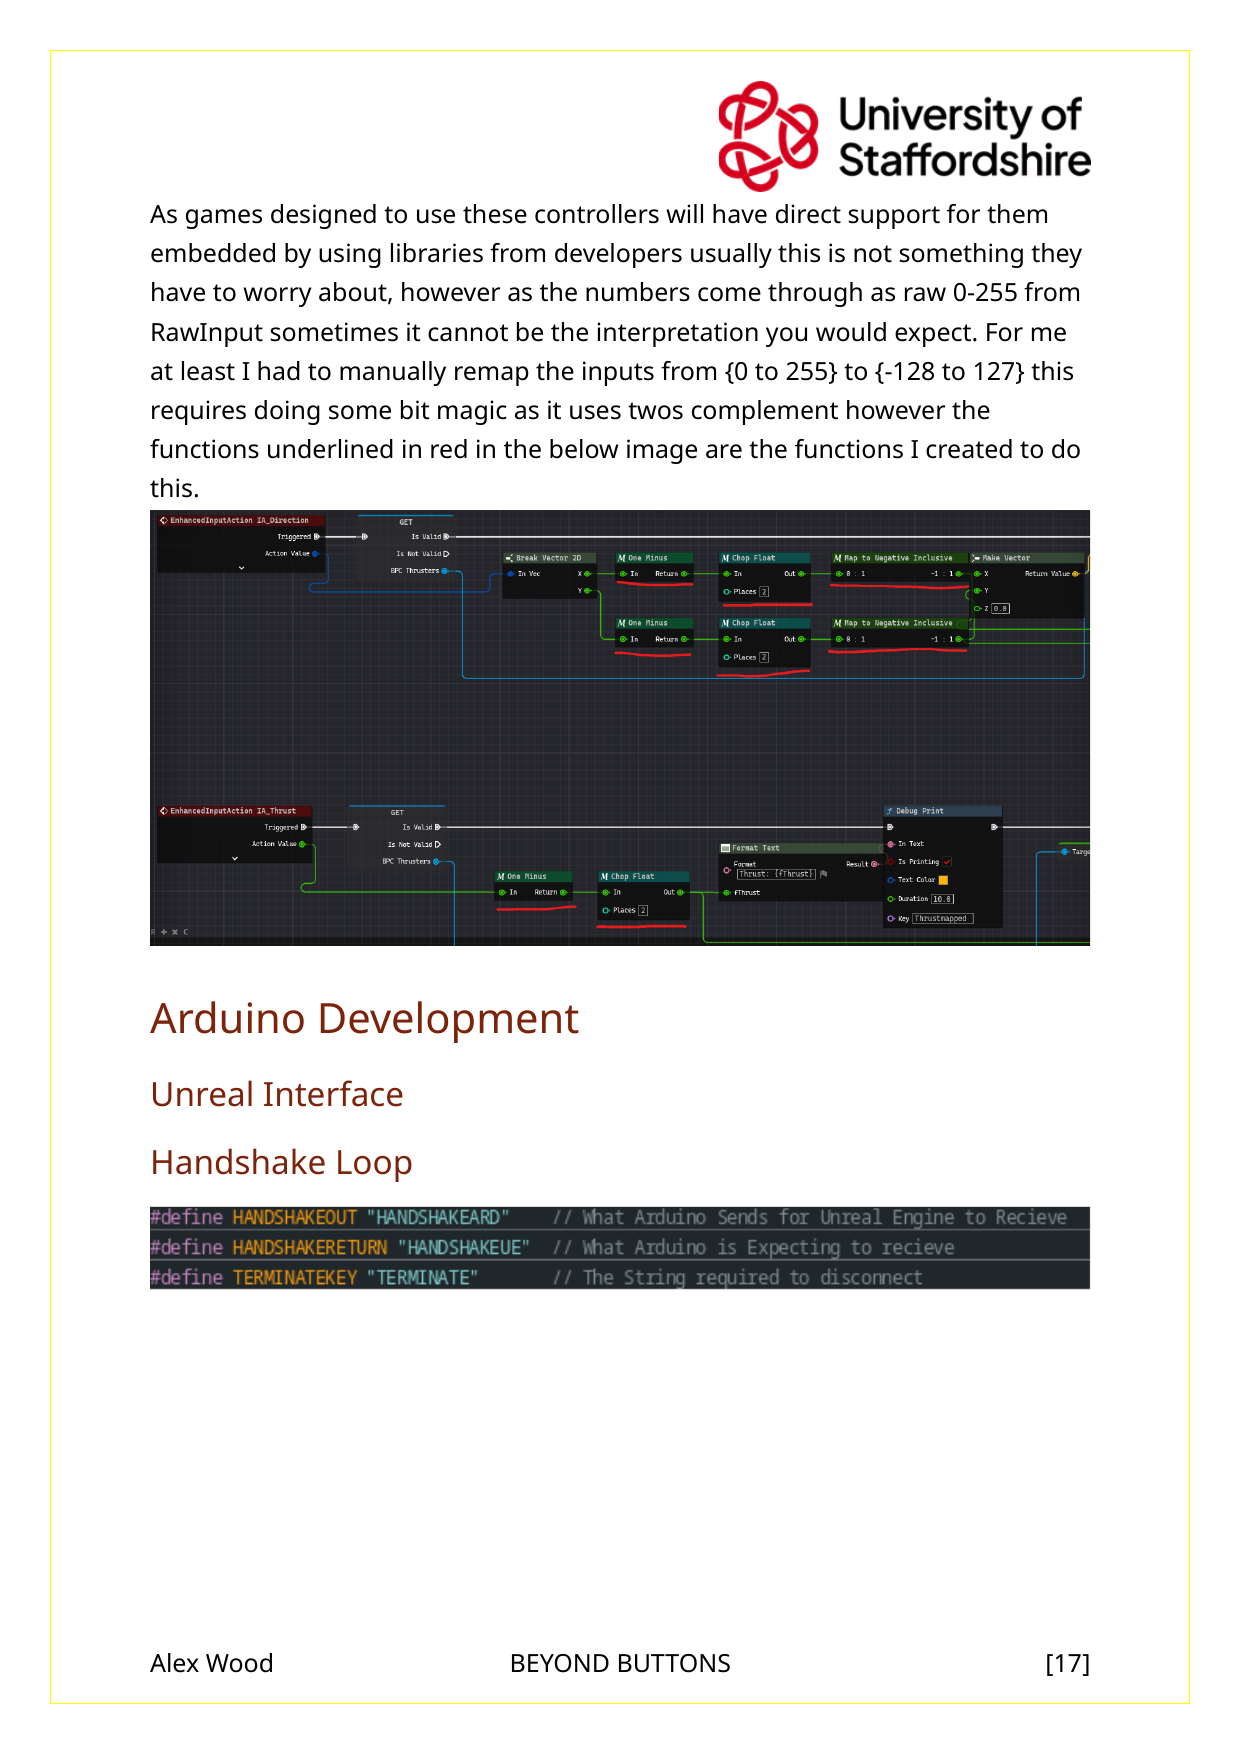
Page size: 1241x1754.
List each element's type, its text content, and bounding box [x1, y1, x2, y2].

picture [150, 510, 1091, 946]
subtitle Handshake Loop [150, 1139, 1090, 1184]
text As games designed to use these controllers will have direct support for them embedded by using libraries from developers usually this is not something they have to worry about, however as the numbers come through as raw 0-255 from RawInput sometimes it cannot be the interpretation you would expect. For me at least I had to manually remap the inputs from {0 to 255} to {-128 to 127} this requires doing some bit magic as it uses twos complement however the functions underlined in red in the below image are the functions I created to do this. [150, 150, 1090, 510]
subtitle Unreal Interface [150, 1070, 1090, 1116]
subtitle Arduino Development [150, 988, 1090, 1045]
picture [718, 81, 1091, 192]
